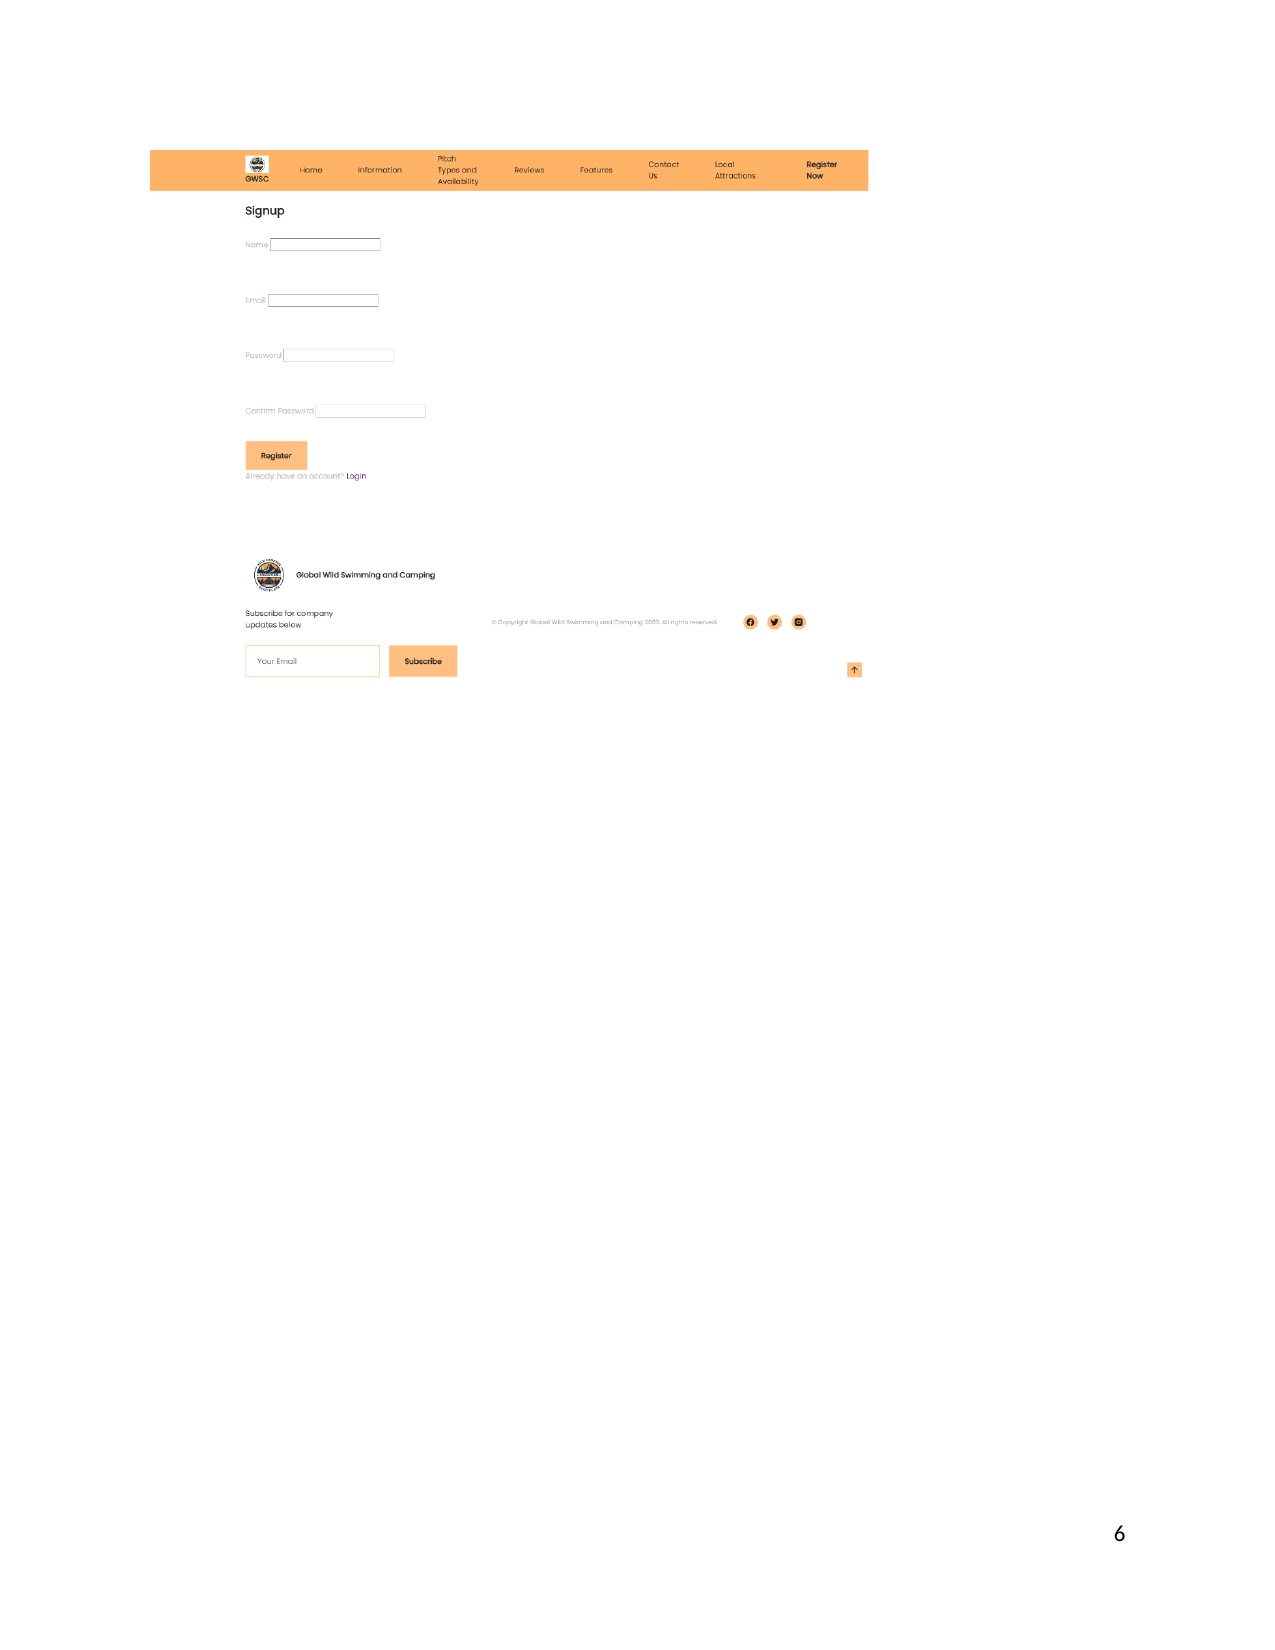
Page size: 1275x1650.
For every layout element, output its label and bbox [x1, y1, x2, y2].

picture [150, 150, 869, 699]
